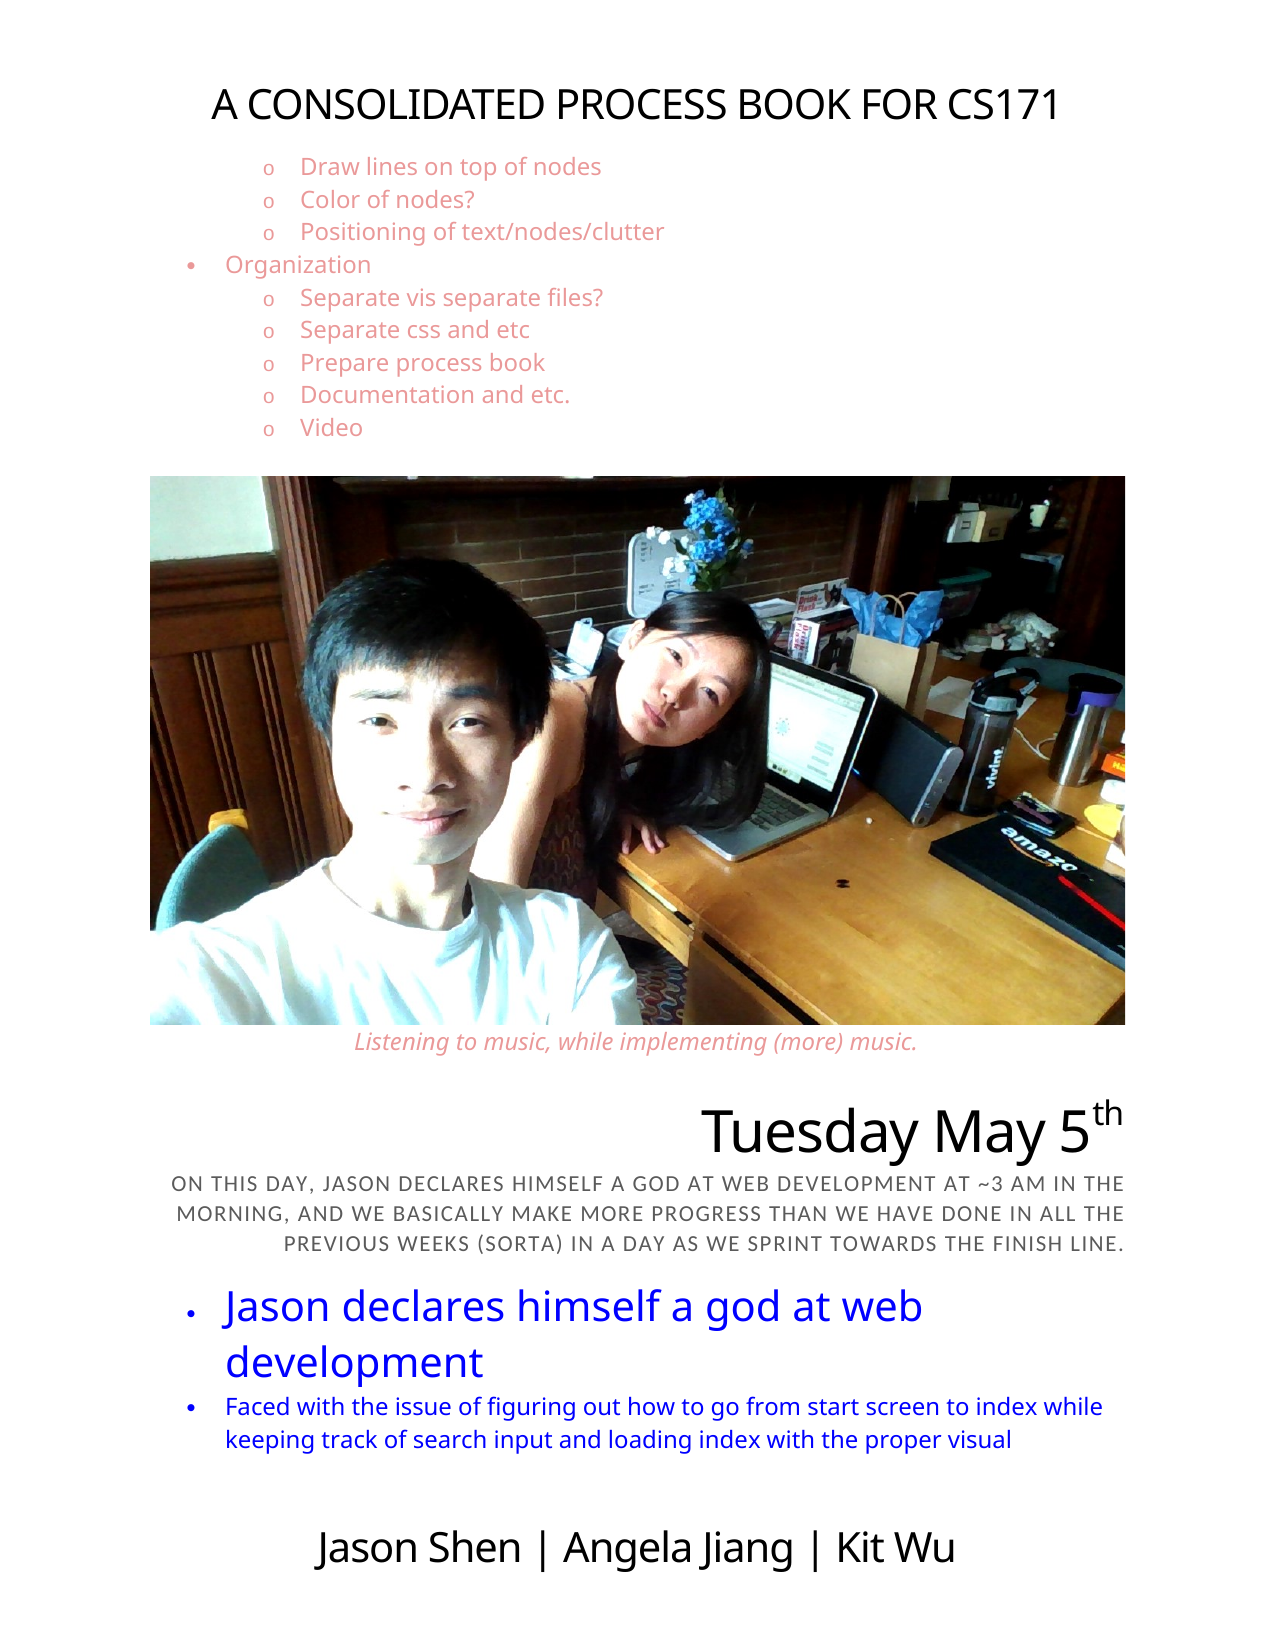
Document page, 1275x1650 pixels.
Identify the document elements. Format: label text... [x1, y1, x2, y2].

title Tuesday May 5th [150, 1090, 1125, 1169]
list Faced with the issue of figuring out how to go from start screen to index while keeping track of search input and loading index with the proper visual [187, 1390, 1125, 1455]
list Positioning of text/nodes/clutter [262, 215, 1125, 248]
list Separate vis separate files? [262, 280, 1125, 313]
text Listening to music, while implementing (more) music. [150, 1025, 1125, 1057]
list Documentation and etc. [262, 378, 1125, 411]
picture [150, 476, 1125, 1025]
list Draw lines on top of nodes [262, 150, 1125, 183]
list Separate css and etc [262, 313, 1125, 346]
list Color of nodes? [262, 183, 1125, 215]
list Organization [187, 248, 1125, 280]
subtitle ON THIS DAY, JASON DECLARES HIMSELF A GOD AT WEB DEVELOPMENT AT ~3 AM IN THE MORNING, AND WE BASICALLY MAKE MORE PROGRESS THAN WE HAVE DONE IN ALL THE PREVIOUS WEEKS (SORTA) IN A DAY AS WE SPRINT TOWARDS THE FINISH LINE. [150, 1169, 1125, 1258]
list Video [262, 411, 1125, 443]
list Prepare process book [262, 346, 1125, 378]
list Jason declares himself a god at web development [187, 1276, 1125, 1390]
